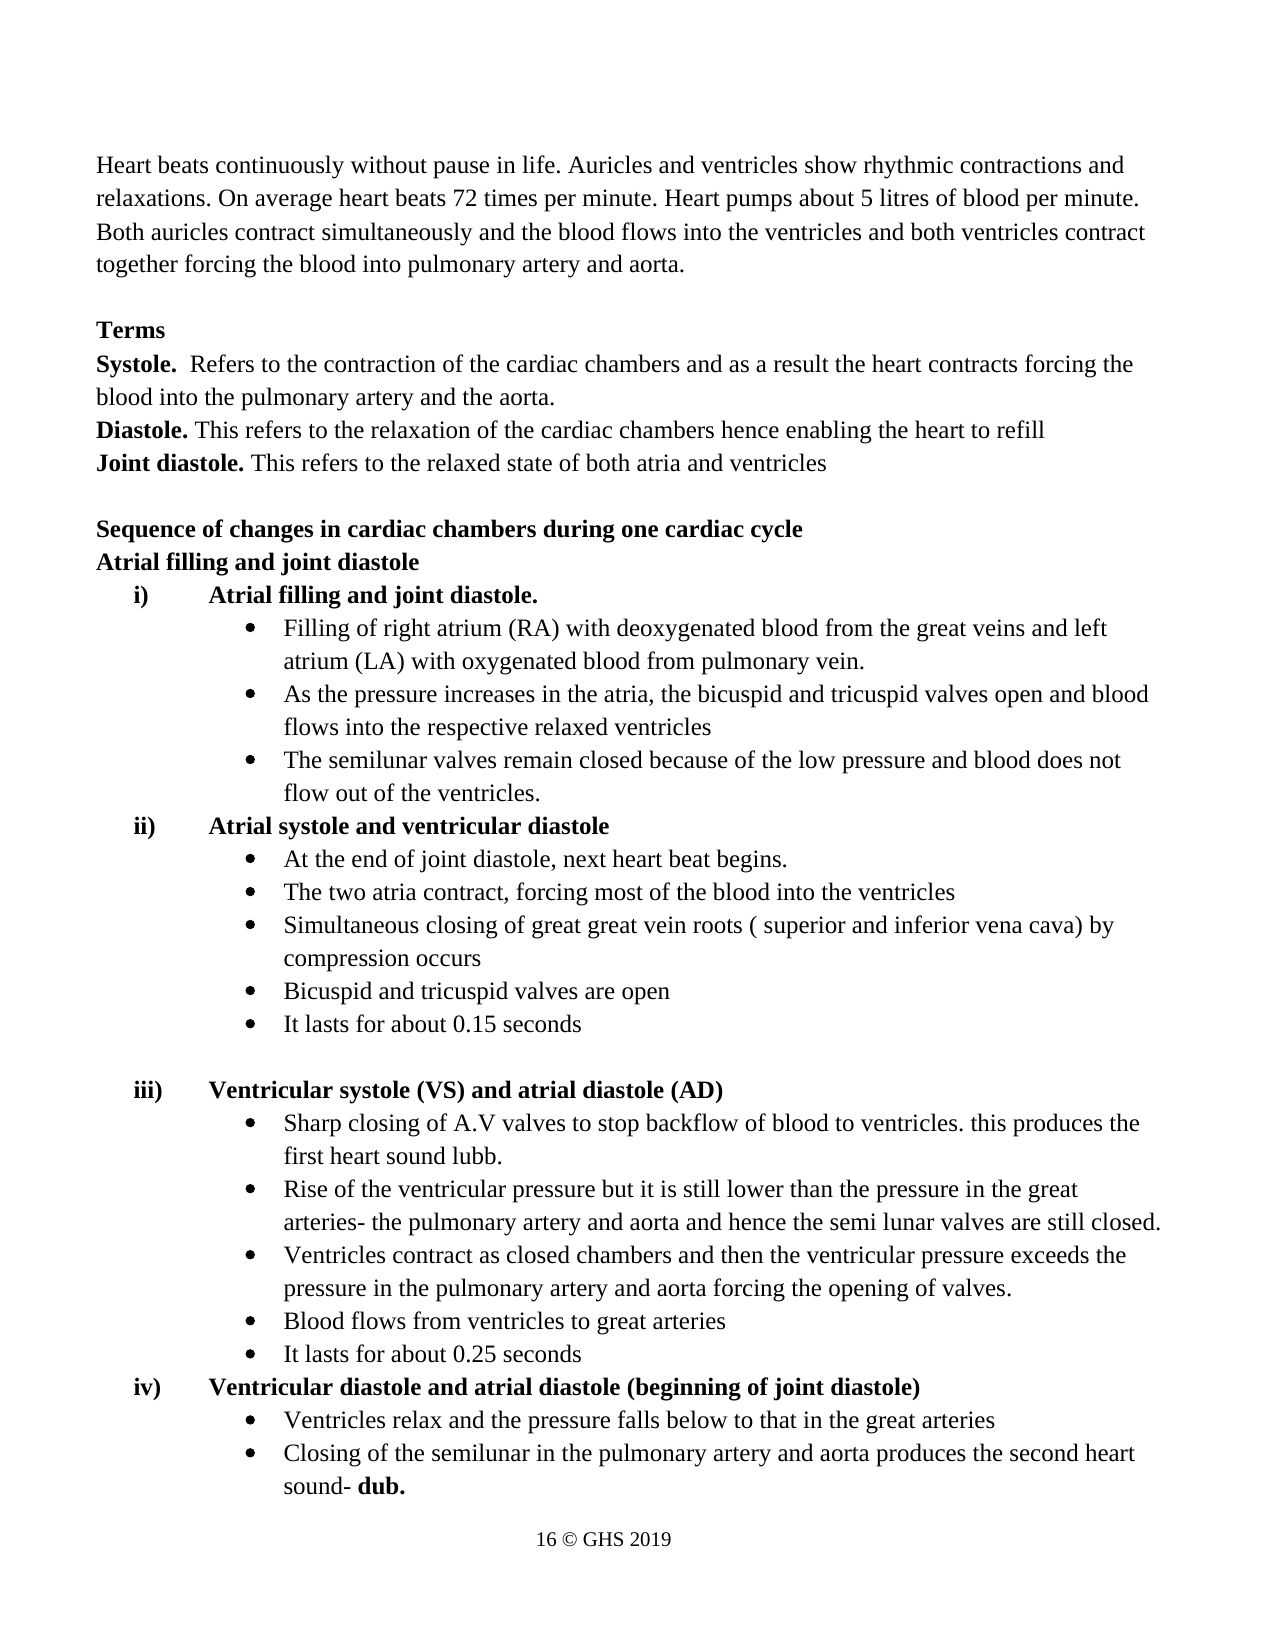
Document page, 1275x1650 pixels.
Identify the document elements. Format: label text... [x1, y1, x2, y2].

list Atrial systole and ventricular diastole [133, 811, 1163, 840]
list Sharp closing of A.V valves to stop backflow of blood to ventricles. this produces the first heart sound lubb. [246, 1108, 1163, 1170]
list Diastole. This refers to the relaxation of the cardiac chambers hence enabling the heart to refill [96, 415, 1163, 443]
list Ventricular diastole and atrial diastole (beginning of joint diastole) [133, 1372, 1163, 1401]
list Ventricles relax and the pressure falls below to that in the great arteries [246, 1405, 1163, 1434]
list Heart beats continuously without pause in life. Auricles and ventricles show rhythmic contractions and relaxations. On average heart beats 72 times per minute. Heart pumps about 5 litres of blood per minute. [96, 151, 1163, 212]
list Blood flows from ventricles to great arteries [246, 1306, 1163, 1335]
list Ventricles contract as closed chambers and then the ventricular pressure exceeds the pressure in the pulmonary artery and aorta forcing the opening of valves. [246, 1240, 1163, 1302]
list Rise of the ventricular pressure but it is still lower than the pressure in the great arteries- the pulmonary artery and aorta and hence the semi lunar valves are still closed. [246, 1174, 1163, 1236]
list Simultaneous closing of great great vein roots ( superior and inferior vena cava) by compression occurs [246, 910, 1163, 972]
list The semilunar valves remain closed because of the low pressure and blood does not flow out of the ventricles. [246, 745, 1163, 807]
list Joint diastole. This refers to the relaxed state of both atria and ventricles [96, 448, 1163, 476]
list It lasts for about 0.25 seconds [246, 1339, 1163, 1368]
list Bicuspid and tricuspid valves are open [246, 976, 1163, 1005]
list Both auricles contract simultaneously and the blood flows into the ventricles and both ventricles contract together forcing the blood into pulmonary artery and aorta. [96, 217, 1163, 278]
list Atrial filling and joint diastole. [133, 580, 1163, 608]
list Closing of the semilunar in the pulmonary artery and aorta produces the second heart sound- dub. [246, 1438, 1163, 1500]
list It lasts for about 0.15 seconds [246, 1009, 1163, 1038]
list Ventricular systole (VS) and atrial diastole (AD) [133, 1075, 1163, 1104]
list At the end of joint diastole, next heart beat begins. [246, 844, 1163, 873]
list Terms [96, 316, 1163, 344]
list As the pressure increases in the atria, the bicuspid and tricuspid valves open and blood flows into the respective relaxed ventricles [246, 679, 1163, 741]
list Atrial filling and joint diastole [96, 547, 1163, 576]
list Filling of right atrium (RA) with deoxygenated blood from the great veins and left atrium (LA) with oxygenated blood from pulmonary vein. [246, 613, 1163, 674]
list The two atria contract, forcing most of the blood into the ventricles [246, 877, 1163, 906]
list Sequence of changes in cardiac chambers during one cardiac cycle [96, 514, 1163, 542]
list Systole. Refers to the contraction of the cardiac chambers and as a result the heart contracts forcing the blood into the pulmonary artery and the aorta. [96, 349, 1163, 410]
